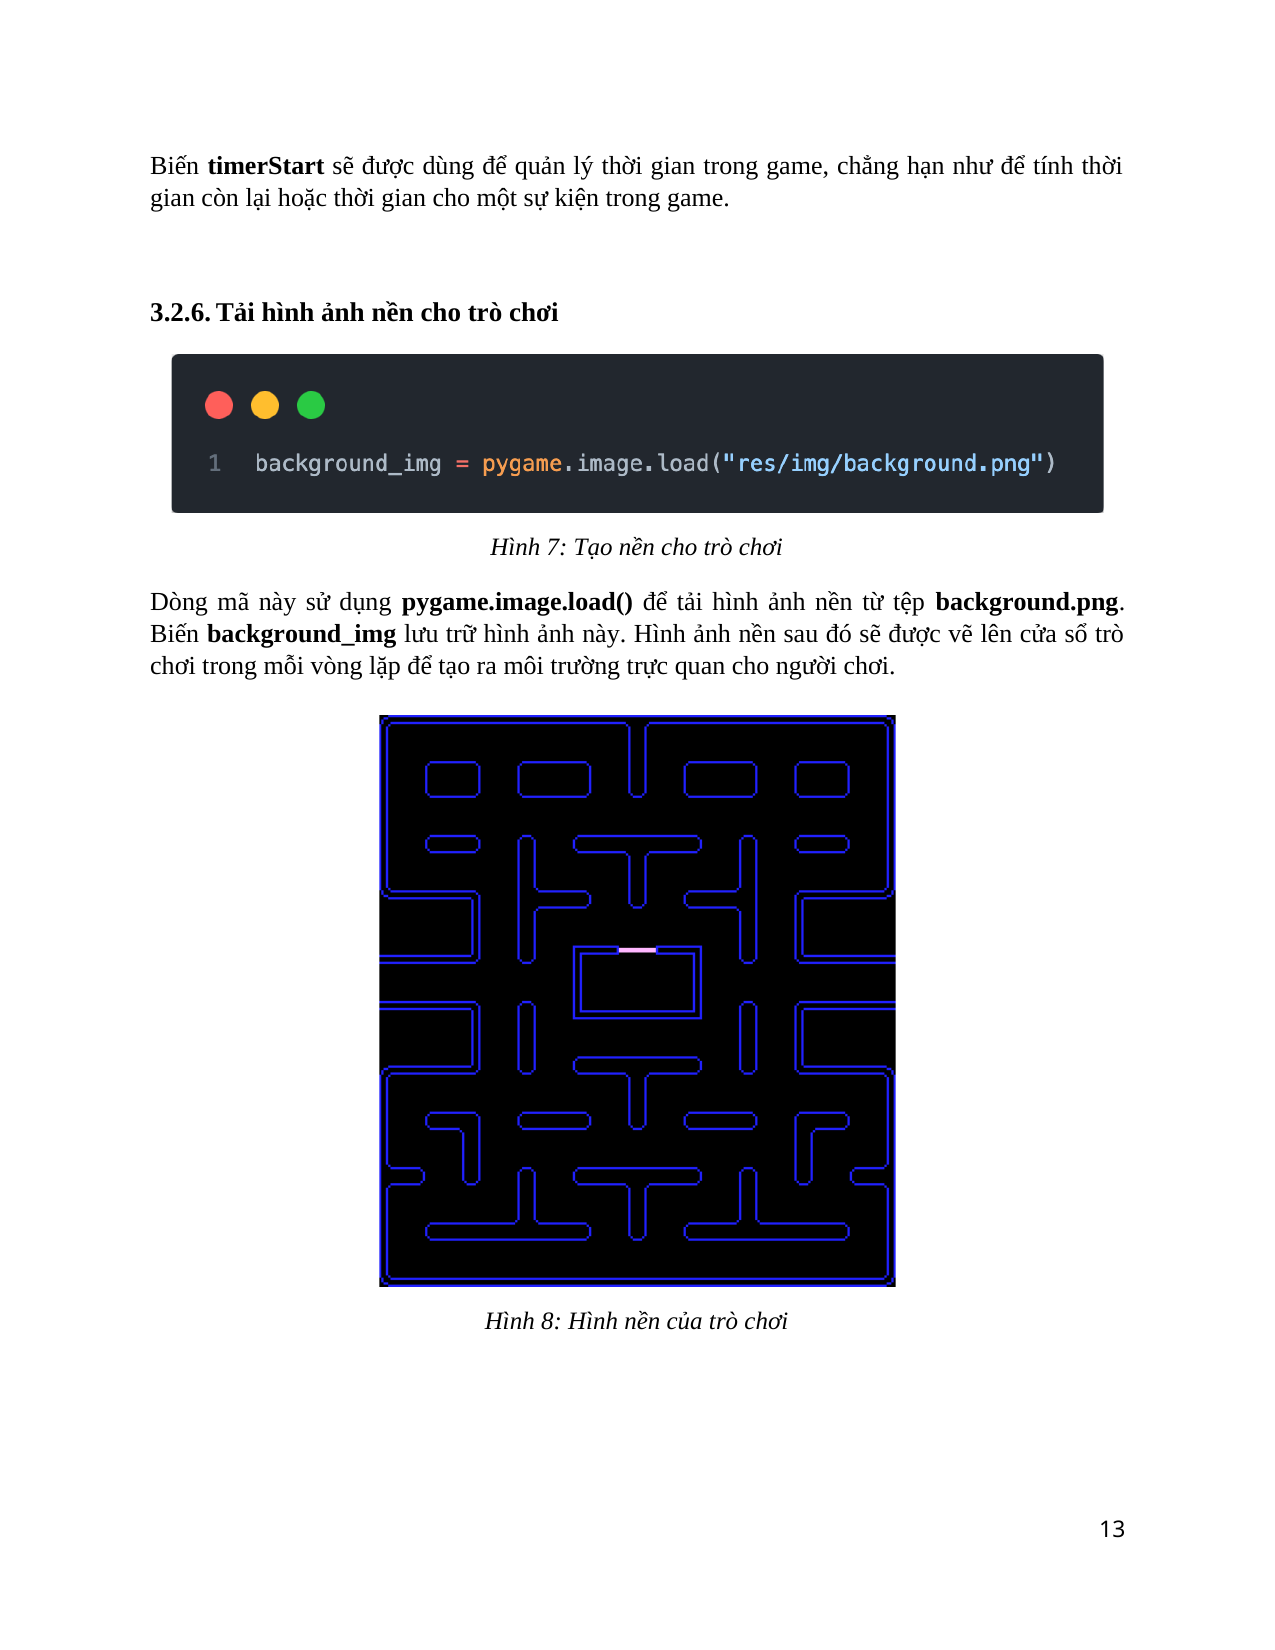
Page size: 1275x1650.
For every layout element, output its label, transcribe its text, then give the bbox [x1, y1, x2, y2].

subtitle Tải hình ảnh nền cho trò chơi [150, 296, 1125, 327]
picture [379, 715, 896, 1287]
list Dòng mã này sử dụng pygame.image.load() để tải hình ảnh nền từ tệp background.png. Biến background_img lưu trữ hình ảnh này. Hình ảnh nền sau đó sẽ được vẽ lên cửa sổ trò chơi trong mỗi vòng lặp để tạo ra môi trường trực quan cho người chơi. [150, 586, 1125, 680]
text Hình 7: Tạo nền cho trò chơi [150, 532, 1125, 561]
text Biến timerStart sẽ được dùng để quản lý thời gian trong game, chẳng hạn như để tính thời gian còn lại hoặc thời gian cho một sự kiện trong game. [150, 150, 1125, 212]
picture [171, 354, 1104, 513]
text Hình 8: Hình nền của trò chơi [150, 1306, 1125, 1335]
